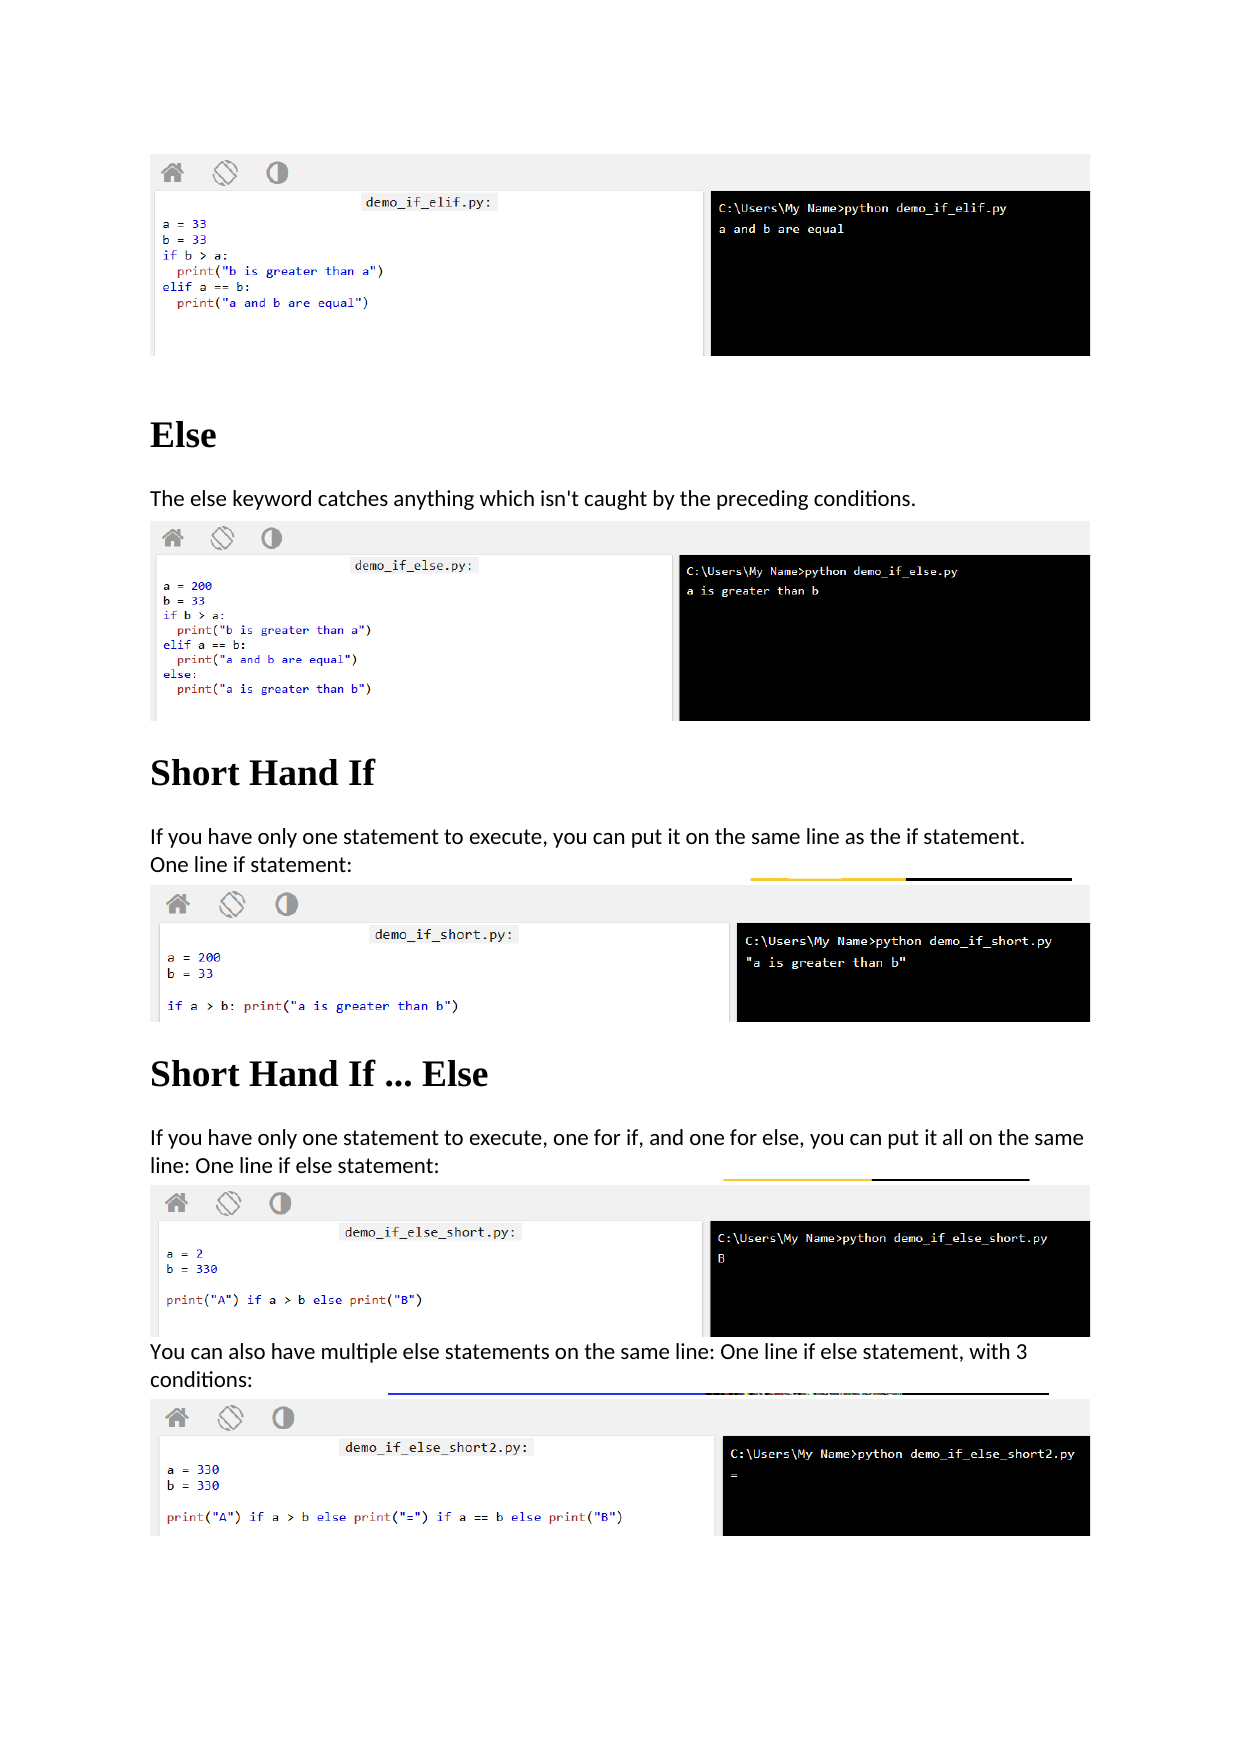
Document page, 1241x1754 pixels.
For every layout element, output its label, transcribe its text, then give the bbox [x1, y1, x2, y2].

text If you have only one statement to execute, you can put it on the same line as the if statement. [150, 822, 1090, 851]
subtitle Short Hand If [150, 750, 1090, 793]
text One line if statement: [150, 851, 1090, 878]
subtitle Else [150, 412, 1090, 455]
picture [150, 150, 1091, 356]
picture [150, 1393, 1091, 1536]
text If you have only one statement to execute, one for if, and one for else, you can put it all on the same line: One line if else statement: [150, 1123, 1090, 1179]
text You can also have multiple else statements on the same line: One line if else statement, with 3 conditions: [150, 1337, 1090, 1393]
picture [150, 878, 1091, 1022]
picture [150, 512, 1091, 721]
picture [150, 1179, 1091, 1337]
subtitle Short Hand If ... Else [150, 1051, 1090, 1094]
text The else keyword catches anything which isn't caught by the preceding conditions. [150, 484, 1090, 512]
